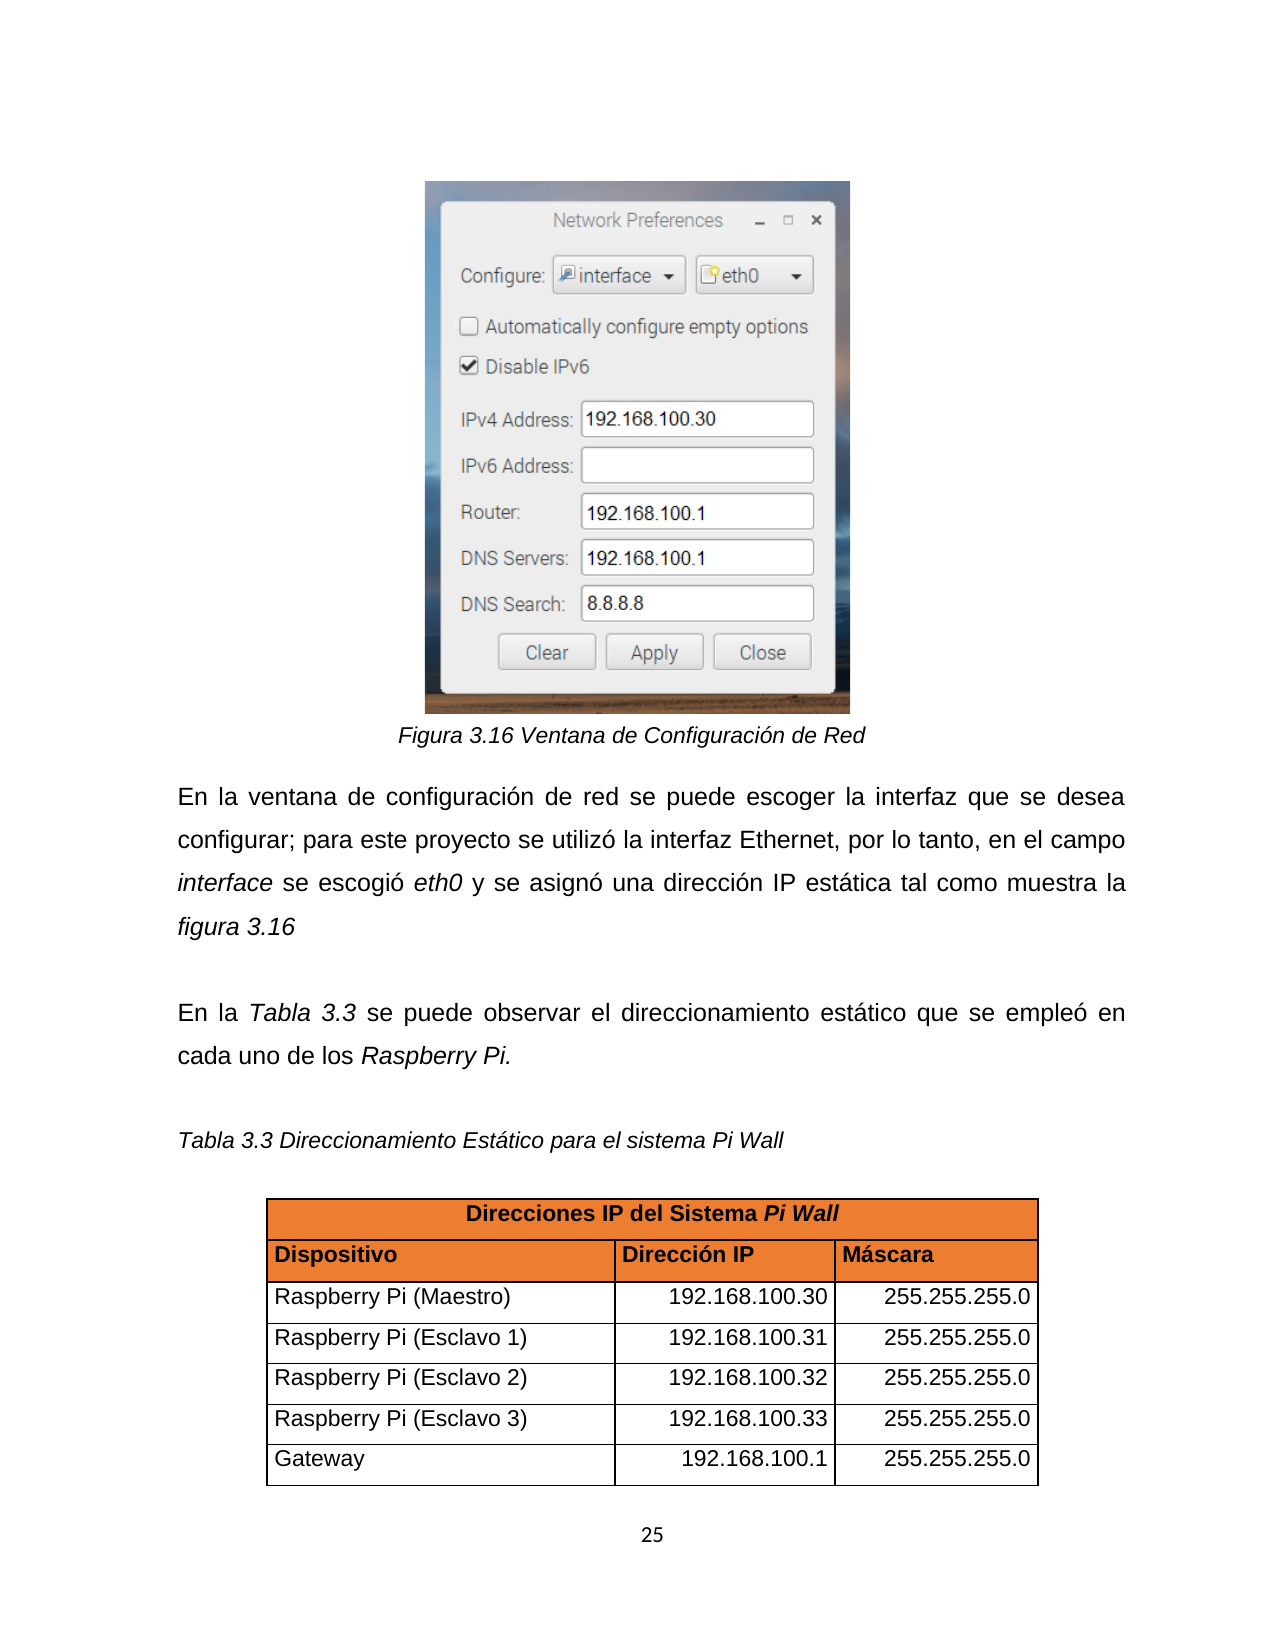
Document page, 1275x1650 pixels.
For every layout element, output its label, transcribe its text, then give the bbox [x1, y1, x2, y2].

table_cell Gateway [268, 1445, 614, 1484]
table_cell Dispositivo [268, 1241, 614, 1281]
text En la ventana de configuración de red se puede escoger la interfaz que se desea configurar; para este proyecto se utilizó la interfaz Ethernet, por lo tanto, en el campo interface se escogió eth0 y se asignó una dirección IP estática tal como muestra la figura 3.16 [177, 782, 1127, 940]
table_cell 255.255.255.0 [836, 1324, 1037, 1363]
table_cell Dirección IP [616, 1241, 834, 1281]
table_cell 192.168.100.31 [616, 1324, 834, 1363]
table_cell Máscara [836, 1241, 1037, 1281]
table_cell 192.168.100.32 [616, 1364, 834, 1403]
table_cell 255.255.255.0 [836, 1405, 1037, 1444]
table_cell Raspberry Pi (Esclavo 2) [268, 1364, 614, 1403]
table_cell 192.168.100.30 [616, 1283, 834, 1322]
table_cell 255.255.255.0 [836, 1283, 1037, 1322]
table_cell Raspberry Pi (Maestro) [268, 1283, 614, 1322]
picture [424, 181, 851, 714]
text En la Tabla 3.3 se puede observar el direccionamiento estático que se empleó en cada uno de los Raspberry Pi. [177, 998, 1127, 1070]
text Tabla 3.3 Direccionamiento Estático para el sistema Pi Wall [177, 1127, 1127, 1153]
table_header Direcciones IP del Sistema Pi Wall [268, 1200, 1037, 1239]
table_cell 255.255.255.0 [836, 1364, 1037, 1403]
table_cell 192.168.100.1 [616, 1445, 834, 1484]
table_cell 192.168.100.33 [616, 1405, 834, 1444]
table_cell Raspberry Pi (Esclavo 3) [268, 1405, 614, 1444]
table_cell Raspberry Pi (Esclavo 1) [268, 1324, 614, 1363]
table_cell 255.255.255.0 [836, 1445, 1037, 1484]
